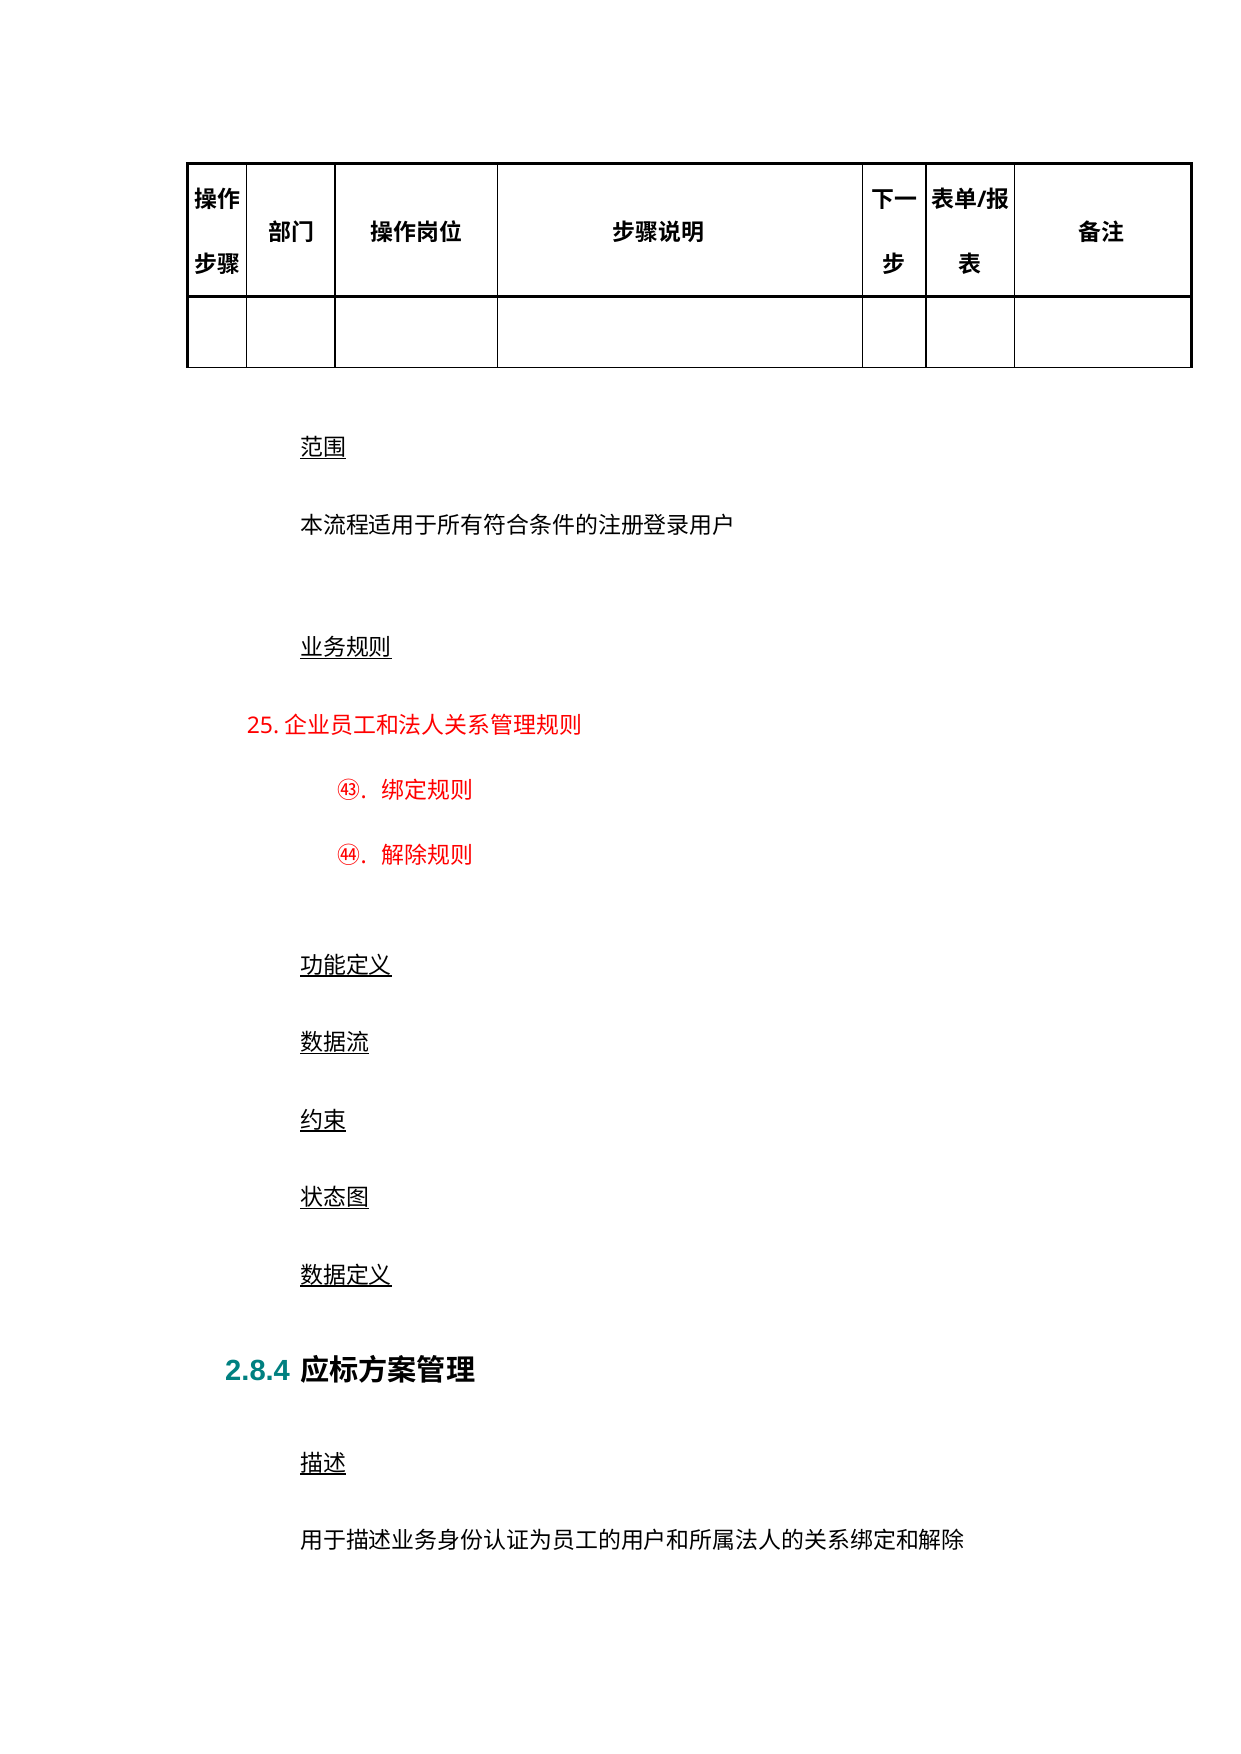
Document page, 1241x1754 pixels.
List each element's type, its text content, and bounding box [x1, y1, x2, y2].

text 状态图 [300, 1163, 1053, 1228]
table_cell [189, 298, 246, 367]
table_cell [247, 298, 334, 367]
subtitle 应标方案管理 [225, 1335, 1053, 1400]
text 功能定义 [300, 931, 1053, 996]
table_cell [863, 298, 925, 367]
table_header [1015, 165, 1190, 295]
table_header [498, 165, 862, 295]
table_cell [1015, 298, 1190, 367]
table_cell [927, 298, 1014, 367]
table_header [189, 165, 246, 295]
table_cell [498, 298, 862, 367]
list 解除规则 [337, 821, 1053, 886]
text 范围 [300, 413, 1053, 478]
list 企业员工和法人关系管理规则 [247, 691, 1053, 756]
text 数据流 [300, 1008, 1053, 1073]
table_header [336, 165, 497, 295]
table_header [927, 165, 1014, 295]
text 业务规则 [300, 613, 1053, 678]
text 描述 [300, 1429, 1053, 1494]
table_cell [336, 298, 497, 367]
text 约束 [300, 1086, 1053, 1151]
text 本流程适用于所有符合条件的注册登录用户 [300, 491, 1053, 556]
text 数据定义 [300, 1241, 1053, 1306]
list 绑定规则 [337, 756, 1053, 821]
text 用于描述业务身份认证为员工的用户和所属法人的关系绑定和解除 [300, 1507, 1053, 1572]
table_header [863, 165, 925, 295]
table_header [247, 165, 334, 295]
